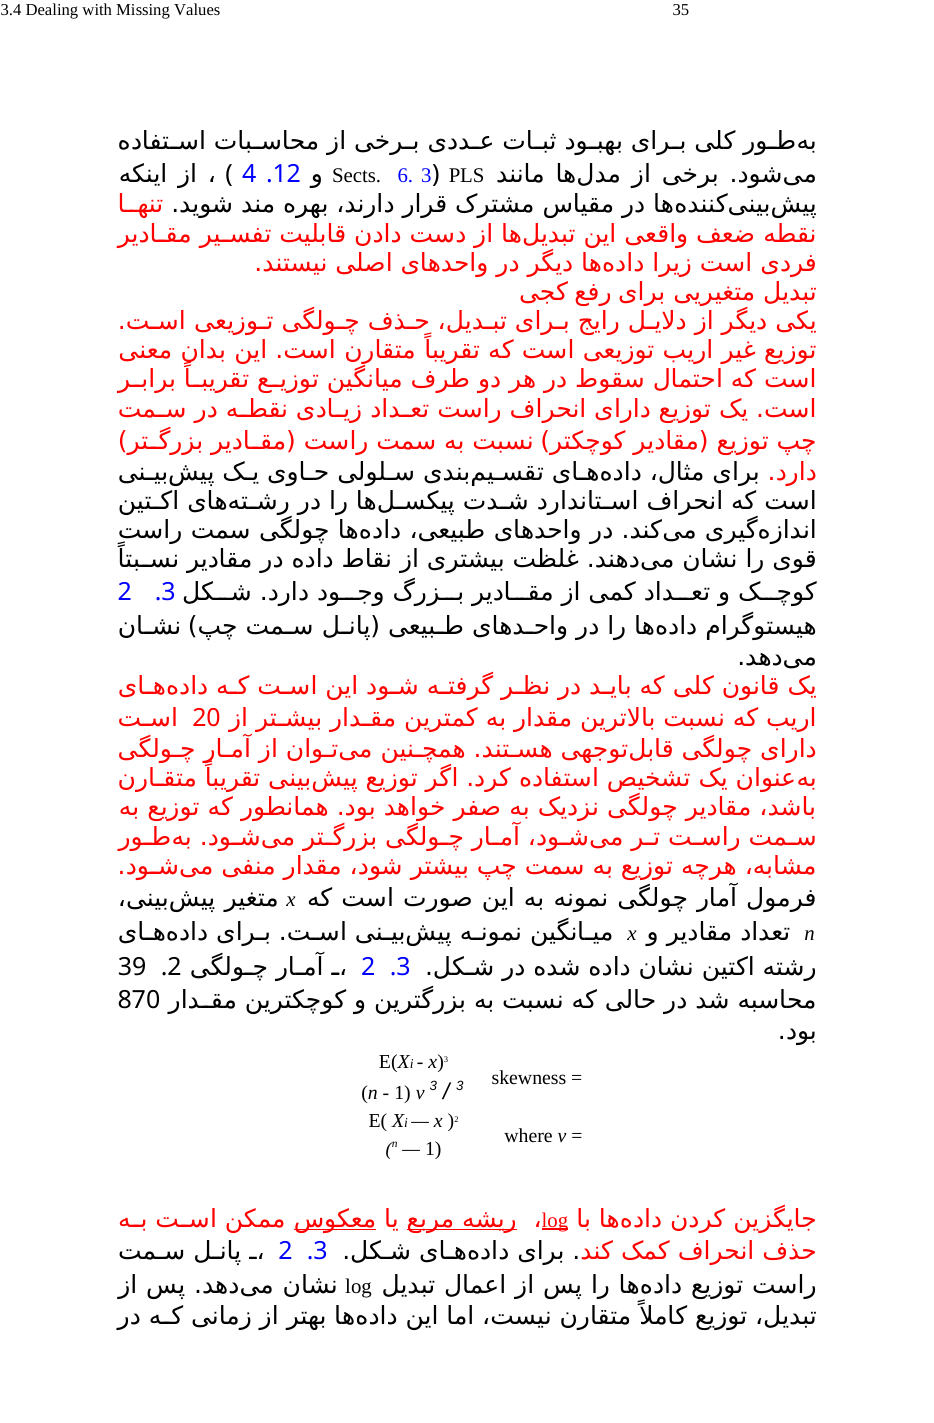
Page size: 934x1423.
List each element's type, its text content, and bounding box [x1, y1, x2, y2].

text تبدیل متغیریی برای رفع کجی [118, 277, 817, 306]
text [118, 1204, 817, 1330]
text یک قانون کلی که باید در نظر گرفته شود این است که داده‌های اریب که نسبت بالاترین مقدار به کمترین مقدار بیشتر از 20 است دارای چولگی قابل‌توجهی هستند. همچنین می‌توان از آمار چولگی به‌عنوان یک تشخیص استفاده کرد. اگر توزیع پیش‌بینی تقریباً متقارن باشد، مقادیر چولگی نزدیک به صفر خواهد بود. همانطور که توزیع به سمت راست تر می‌شود، آمار چولگی بزرگتر می‌شود. به‌طور مشابه، هرچه توزیع به سمت چپ بیشتر شود، مقدار منفی می‌شود. فرمول آمار چولگی نمونه به این صورت است که x متغیر پیش‌بینی، n تعداد مقادیر و x میانگین نمونه پیش‌بینی است. برای داده‌های رشته اکتین نشان داده شده در شکل. 3. 2 ، آمار چولگی 2. 39 محاسبه شد در حالی که نسبت به بزرگترین و کوچکترین مقدار 870 بود. [118, 671, 817, 1045]
text یکی دیگر از دلایل رایج برای تبدیل، حذف چولگی توزیعی است. توزیع غیر اریب توزیعی است که تقریباً متقارن است. این بدان معنی است که احتمال سقوط در هر دو طرف میانگین توزیع تقریباً برابر است. یک توزیع دارای انحراف راست تعداد زیادی نقطه در سمت چپ توزیع (مقادیر کوچکتر) نسبت به سمت راست (مقادیر بزرگتر) دارد. برای مثال، داده‌های تقسیم‌بندی سلولی حاوی یک پیش‌بینی است که انحراف استاندارد شدت پیکسل‌ها را در رشته‌های اکتین اندازه‌گیری می‌کند. در واحدهای طبیعی، داده‌ها چولگی سمت راست قوی را نشان می‌دهند. غلظت بیشتری از نقاط داده در مقادیر نسبتاً کوچک و تعداد کمی از مقادیر بزرگ وجود دارد. شکل 3. 2 هیستوگرام داده‌ها را در واحدهای طبیعی (پانل سمت چپ) نشان می‌دهد. [118, 306, 817, 671]
text به‌طور کلی برای بهبود ثبات عددی برخی از محاسبات استفاده می‌شود. برخی از مدل‌ها مانند PLS (Sects. 6. 3 و 12. 4 ) ، از اینکه پیش‌بینی‌کننده‌ها در مقیاس مشترک قرار دارند، بهره مند شوید. تنها نقطه ضعف واقعی این تبدیل‌ها از دست دادن قابلیت تفسیر مقادیر فردی است زیرا داده‌ها دیگر در واحدهای اصلی نیستند. [118, 126, 817, 277]
